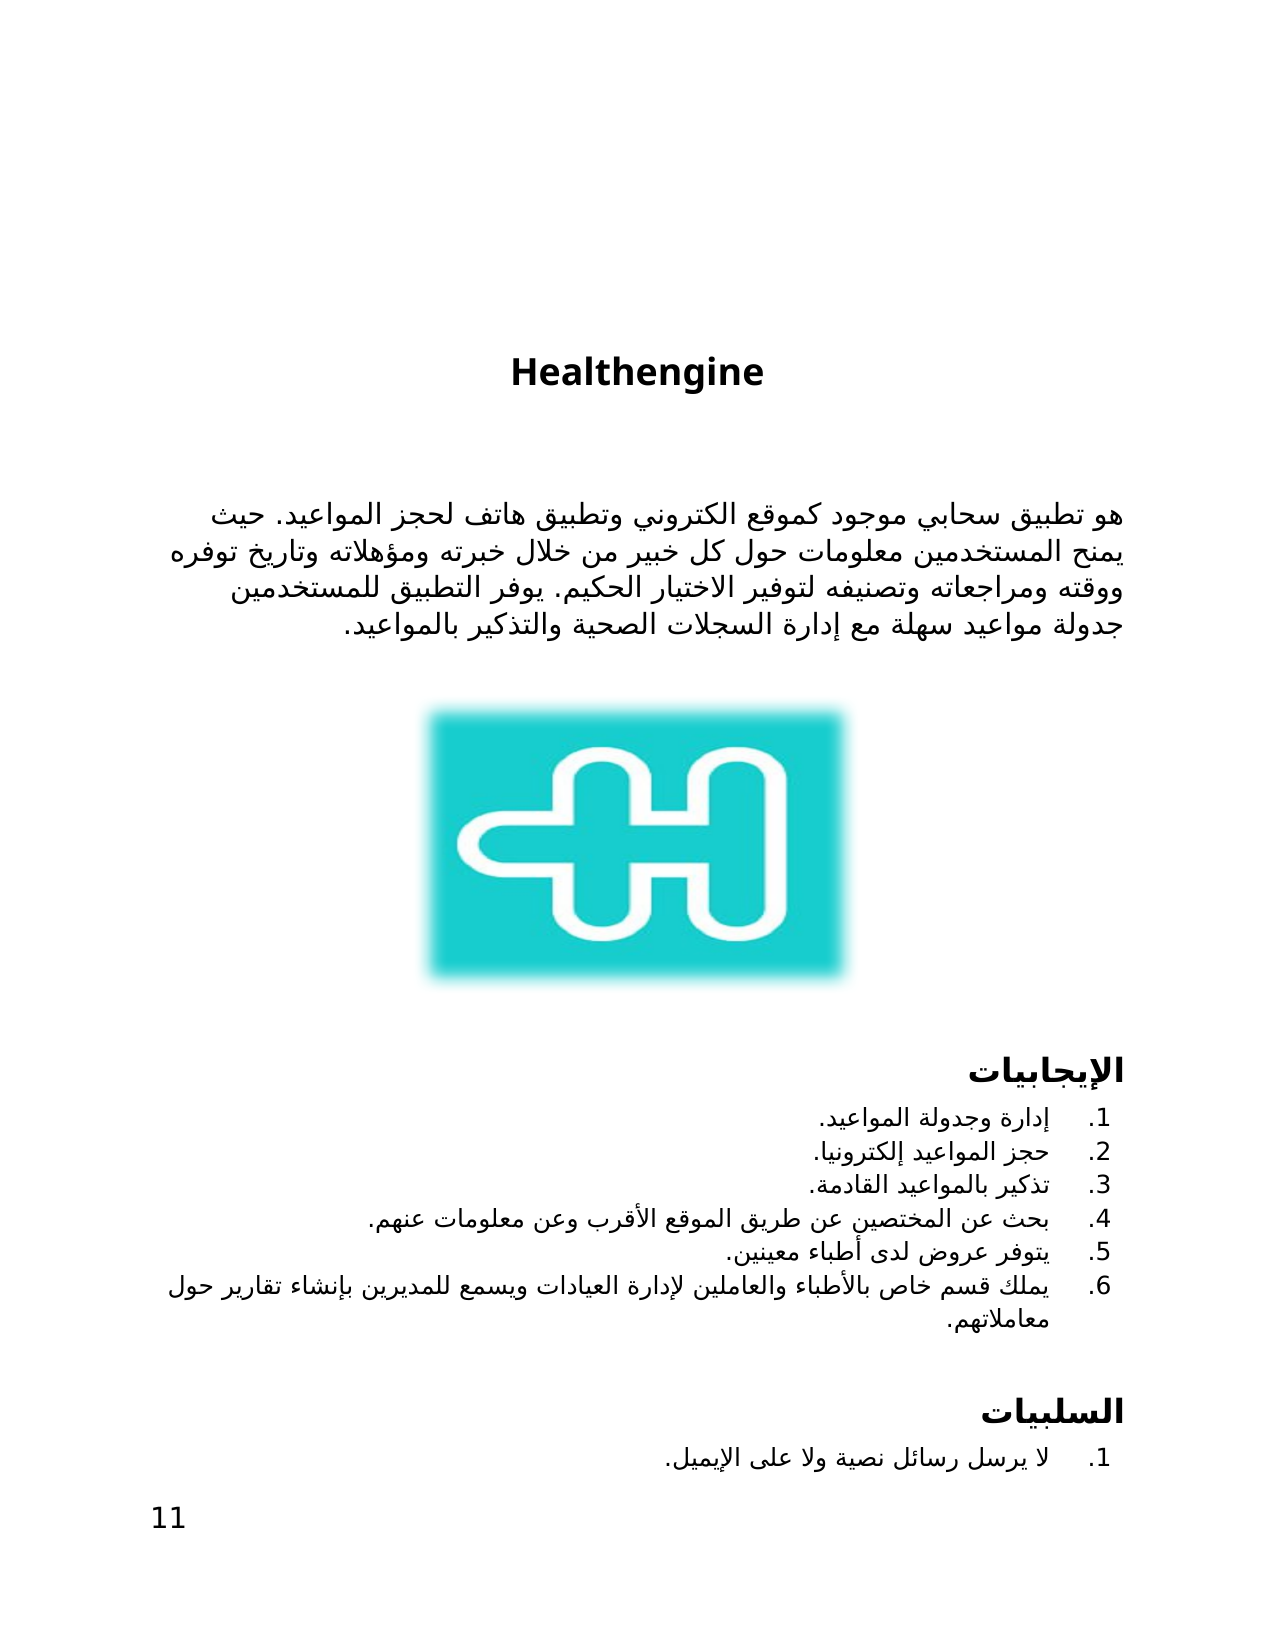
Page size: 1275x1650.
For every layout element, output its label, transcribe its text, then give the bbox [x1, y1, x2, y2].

title الإيجابيات [150, 1052, 1125, 1091]
list يملك قسم خاص بالأطباء والعاملين لإدارة العيادات ويسمع للمديرين بإنشاء تقارير حول معاملاتهم. [150, 1271, 1087, 1334]
list تذكير بالمواعيد القادمة. [150, 1170, 1087, 1199]
list إدارة وجدولة المواعيد. [150, 1103, 1087, 1132]
picture [442, 724, 831, 966]
text هو تطبيق سحابي موجود كموقع الكتروني وتطبيق هاتف لحجز المواعيد. حيث يمنح المستخدمين معلومات حول كل خبير من خلال خبرته ومؤهلاته وتاريخ توفره ووقته ومراجعاته وتصنيفه لتوفير الاختيار الحكيم. يوفر التطبيق للمستخدمين جدولة مواعيد سهلة مع إدارة السجلات الصحية والتذكير بالمواعيد. [150, 497, 1125, 641]
title السلبيات [150, 1392, 1125, 1431]
title Healthengine [150, 345, 1125, 396]
list حجز المواعيد إلكترونيا. [150, 1137, 1087, 1166]
list يتوفر عروض لدى أطباء معينين. [150, 1237, 1087, 1267]
list بحث عن المختصين عن طريق الموقع الأقرب وعن معلومات عنهم. [150, 1204, 1087, 1233]
list لا يرسل رسائل نصية ولا على الإيميل. [150, 1444, 1087, 1473]
